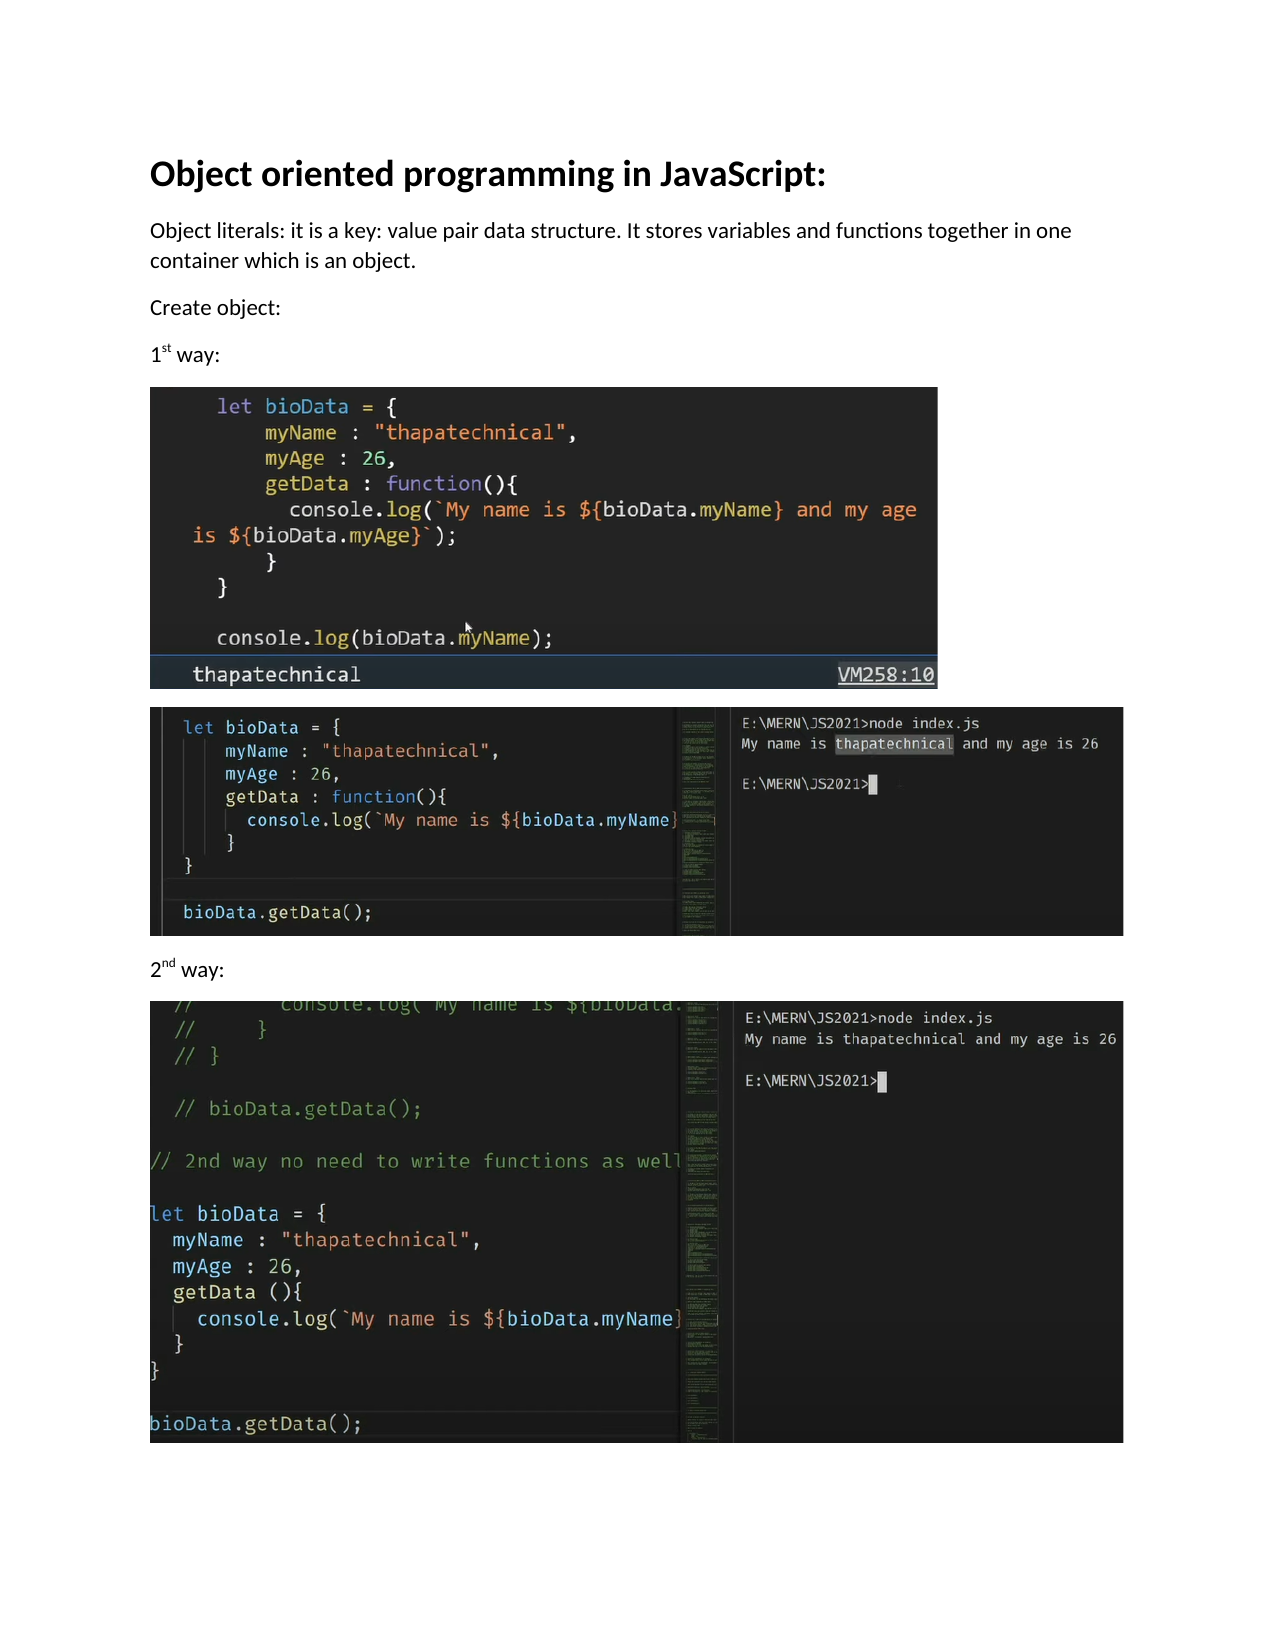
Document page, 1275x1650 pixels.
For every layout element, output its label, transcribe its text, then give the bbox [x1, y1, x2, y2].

text 1st way: [150, 340, 1125, 368]
text Create object: [150, 293, 1125, 321]
picture [150, 387, 938, 689]
text Object literals: it is a key: value pair data structure. It stores variables and functions together in one container which is an object. [150, 216, 1125, 274]
picture [150, 1001, 1124, 1443]
text 2nd way: [150, 955, 1125, 983]
text Object oriented programming in JavaScript: [150, 150, 1125, 196]
picture [150, 707, 1124, 936]
